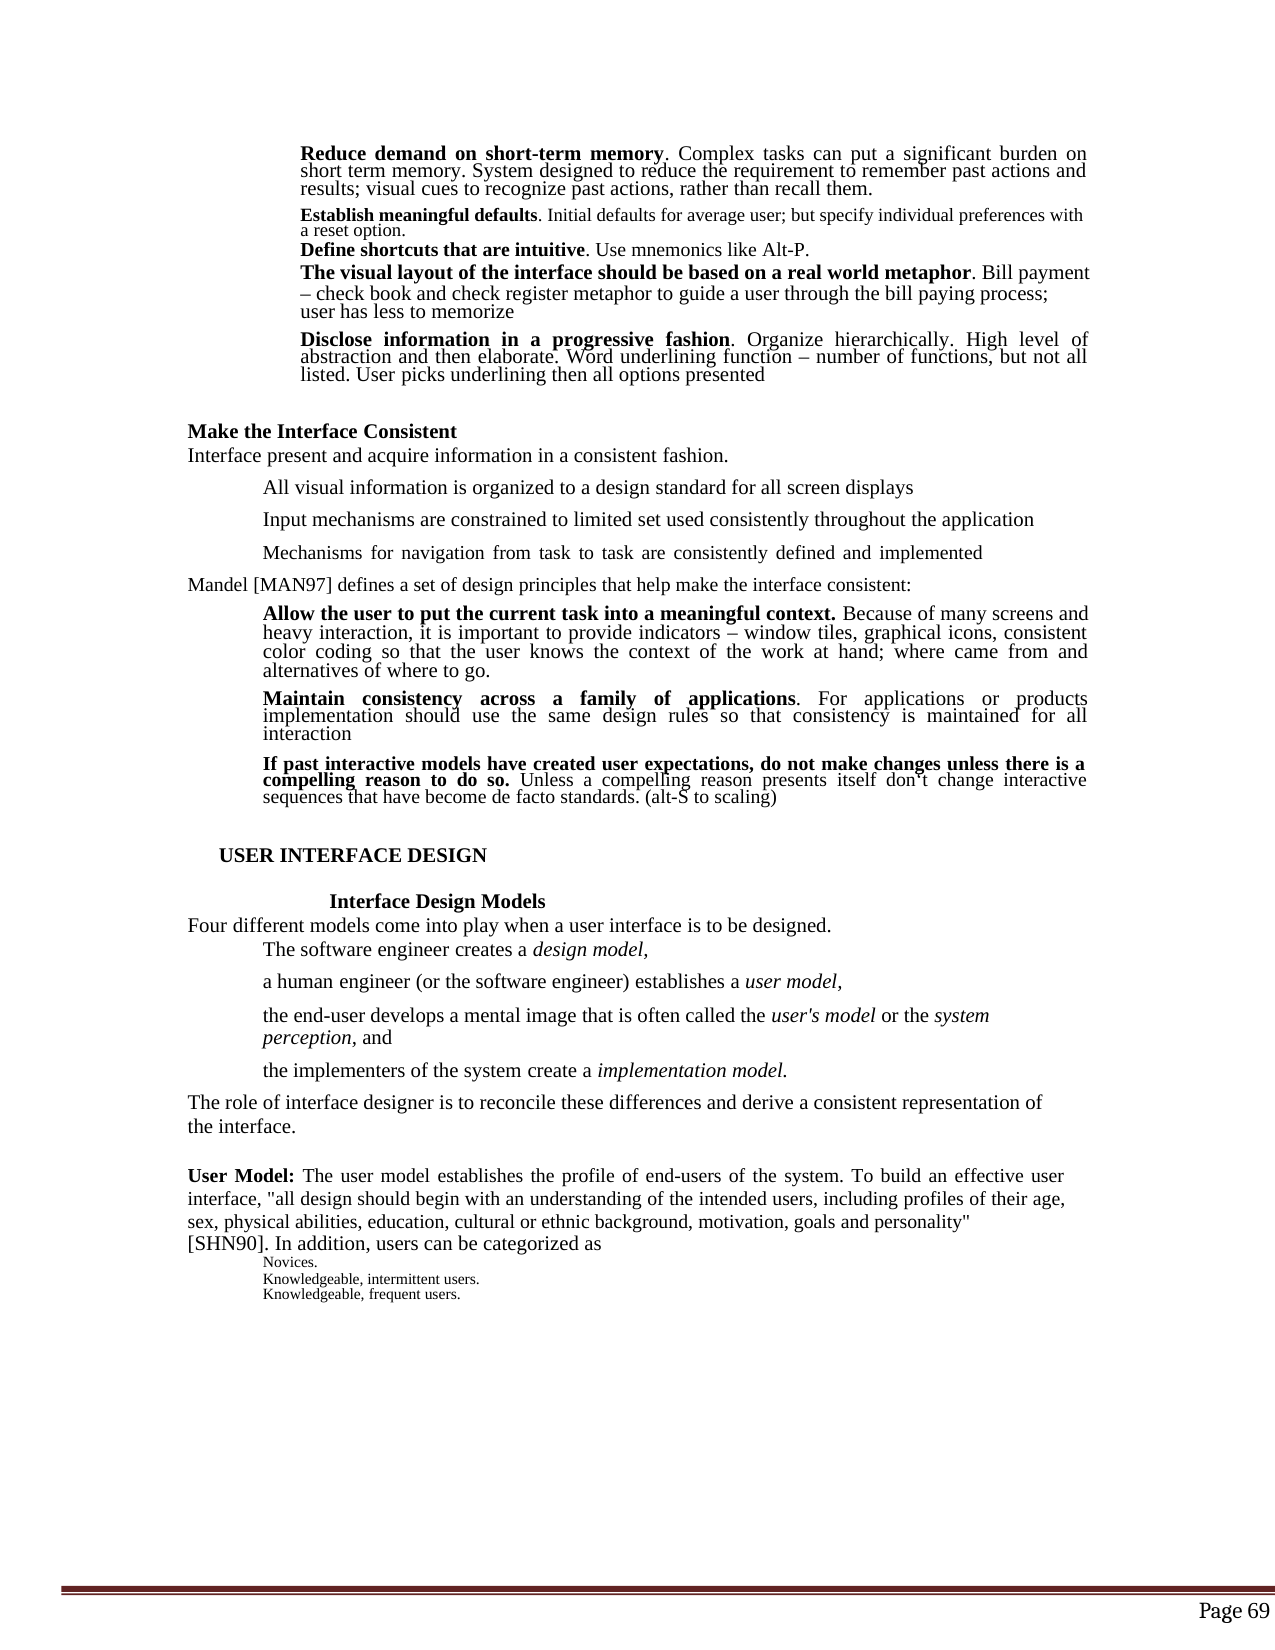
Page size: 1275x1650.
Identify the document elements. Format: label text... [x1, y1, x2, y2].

text User Model: The user model establishes the profile of end-users of the system. To build an effective user interface, "all design should begin with an understanding of the intended users, including profiles of their age, sex, physical abilities, education, cultural or ethnic background, motivation, goals and personality" [187, 1164, 1066, 1233]
text Define shortcuts that are intuitive. Use mnemonics like Alt-P. [300, 241, 1275, 261]
text Disclose information in a progressive fashion. Organize hierarchically. High level of abstraction and then elaborate. Word underlining function – number of functions, but not all listed. User picks underlining then all options presented [300, 333, 1089, 386]
text All visual information is organized to a design standard for all screen displays [263, 475, 1275, 499]
text Mechanisms for navigation from task to task are consistently defined and implemented Mandel [MAN97] defines a set of design principles that help make the interface consistent: [187, 541, 984, 595]
text Reduce demand on short-term memory. Complex tasks can put a significant burden on short term memory. System designed to reduce the requirement to remember past actions and results; visual cues to recognize past actions, rather than recall them. [300, 146, 1088, 200]
list Interface Design Models [282, 890, 1275, 913]
text Interface present and acquire information in a consistent fashion. [187, 443, 1275, 467]
text – check book and check register metaphor to guide a user through the bill paying process; user has less to memorize [300, 286, 1088, 323]
text Input mechanisms are constrained to limited set used consistently throughout the application [263, 507, 1275, 531]
text Knowledgeable, intermittent users. Knowledgeable, frequent users. [263, 1272, 482, 1303]
text Maintain consistency across a family of applications. For applications or products implementation should use the same design rules so that consistency is maintained for all interaction [263, 691, 1088, 745]
text If past interactive models have created user expectations, do not make changes unless there is a compelling reason to do so. Unless a compelling reason presents itself don‘t change interactive sequences that have become de facto standards. (alt-S to scaling) [263, 757, 1087, 808]
subtitle USER INTERFACE DESIGN [218, 843, 1275, 867]
text the implementers of the system create a implementation model. [263, 1058, 1275, 1082]
text Allow the user to put the current task into a meaningful context. Because of many screens and heavy interaction, it is important to provide indicators – window tiles, graphical icons, consistent color coding so that the user knows the context of the work at hand; where came from and alternatives of where to go. [263, 605, 1089, 682]
subtitle Make the Interface Consistent [187, 419, 1275, 443]
text [SHN90]. In addition, users can be categorized as [187, 1234, 1275, 1255]
text The software engineer creates a design model, [263, 937, 1275, 961]
text the end-user develops a mental image that is often called the user's model or the system perception, and [263, 1005, 992, 1049]
text The role of interface designer is to reconcile these differences and derive a consistent representation of the interface. [187, 1091, 1045, 1138]
subtitle The visual layout of the interface should be based on a real world metaphor. Bill payment [300, 262, 1275, 284]
text Four different models come into play when a user interface is to be designed. [187, 913, 1275, 937]
text Establish meaningful defaults. Initial defaults for average user; but specify individual preferences with a reset option. [300, 209, 1086, 241]
text Novices. [263, 1255, 1275, 1271]
text a human engineer (or the software engineer) establishes a user model, [263, 969, 1275, 993]
